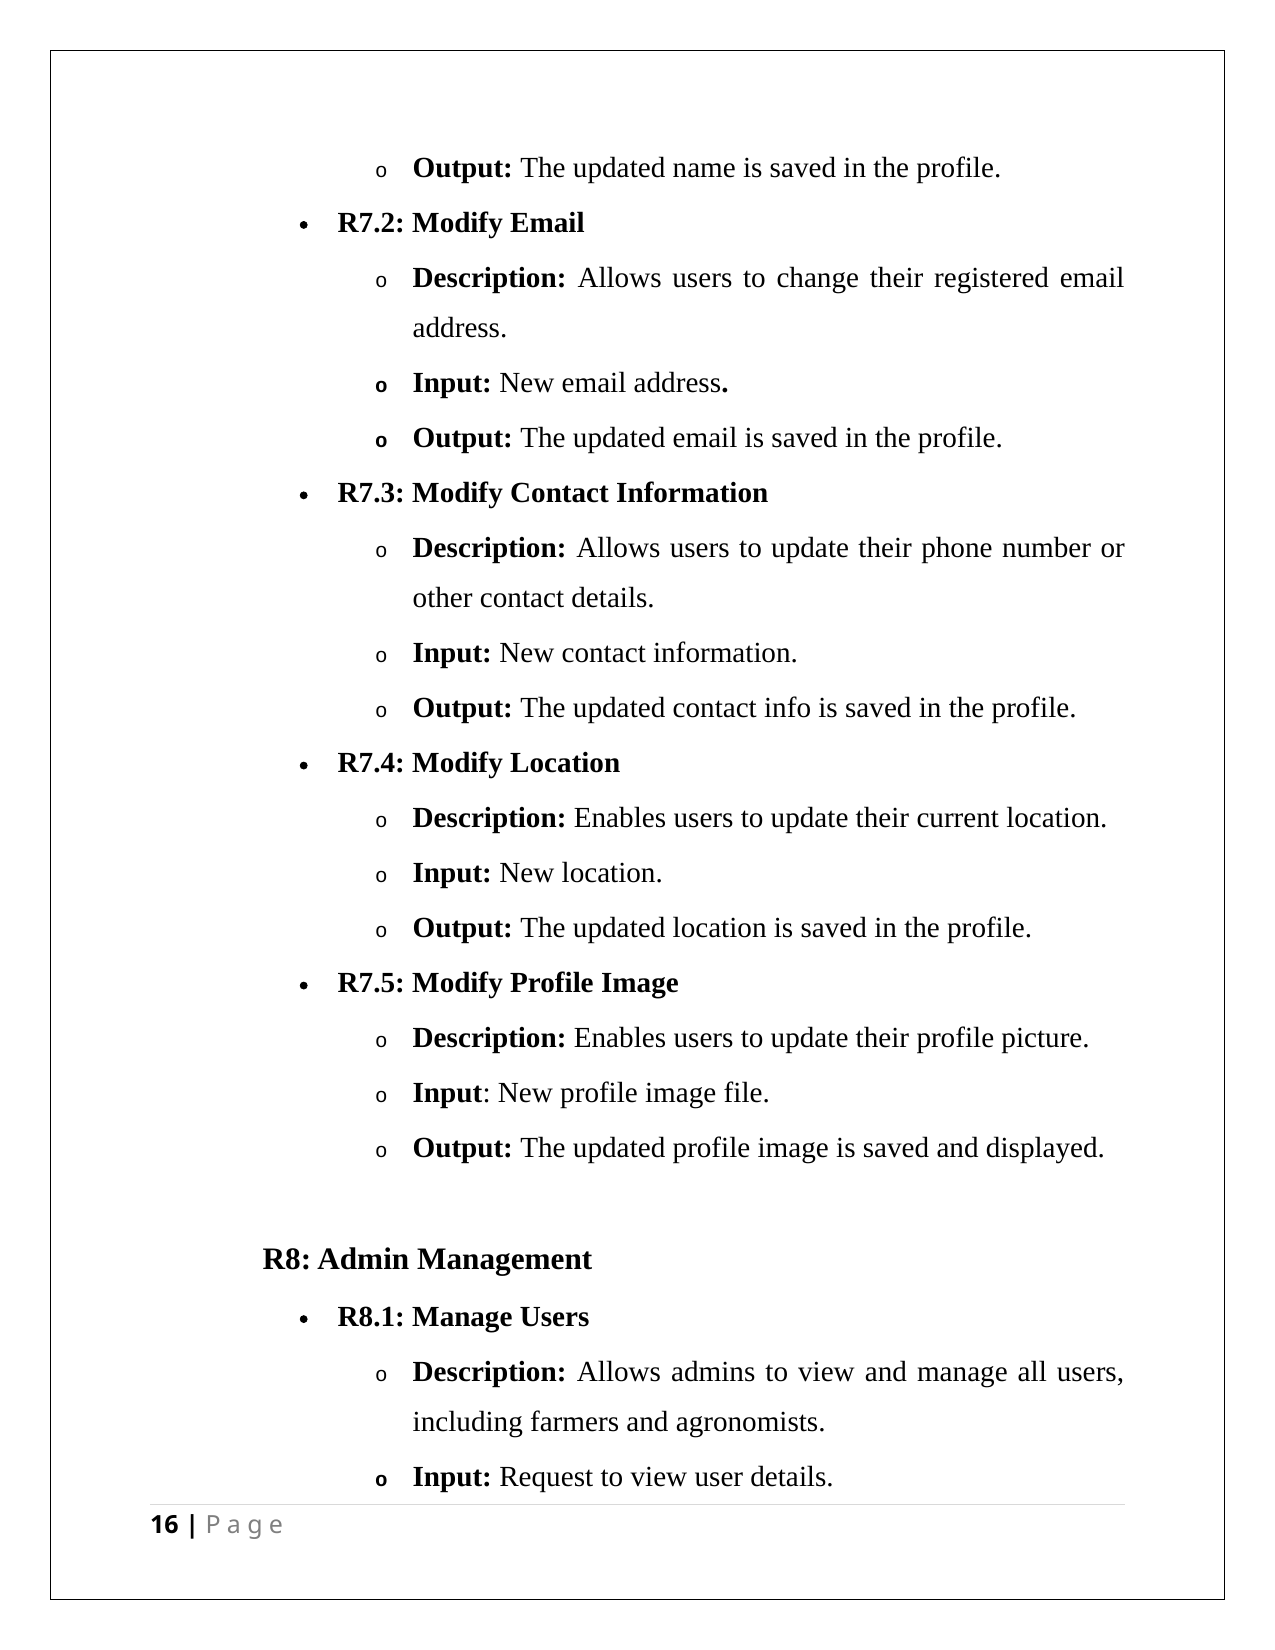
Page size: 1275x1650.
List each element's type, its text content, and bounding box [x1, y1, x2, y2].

list R8.1: Manage Users [300, 1299, 1125, 1333]
list Output: The updated name is saved in the profile. [375, 150, 1125, 183]
text R8: Admin Management [262, 1241, 1125, 1277]
list Input: New profile image file. [375, 1076, 1125, 1109]
list Input: New contact information. [375, 636, 1125, 669]
list Description: Allows admins to view and manage all users, including farmers and agronomists. [375, 1354, 1125, 1438]
list R7.2: Modify Email [300, 205, 1125, 238]
list Output: The updated location is saved in the profile. [375, 911, 1125, 944]
list Output: The updated contact info is saved in the profile. [375, 691, 1125, 724]
list Description: Enables users to update their current location. [375, 801, 1125, 834]
list R7.5: Modify Profile Image [300, 966, 1125, 999]
list R7.4: Modify Location [300, 746, 1125, 779]
list Output: The updated profile image is saved and displayed. [375, 1131, 1125, 1164]
list Description: Allows users to change their registered email address. [375, 260, 1125, 344]
list Description: Allows users to update their phone number or other contact details. [375, 530, 1125, 614]
list Output: The updated email is saved in the profile. [375, 420, 1125, 454]
list Input: New email address. [375, 365, 1125, 399]
list Input: Request to view user details. [375, 1459, 1125, 1493]
list Description: Enables users to update their profile picture. [375, 1021, 1125, 1054]
list Input: New location. [375, 856, 1125, 889]
list R7.3: Modify Contact Information [300, 475, 1125, 509]
